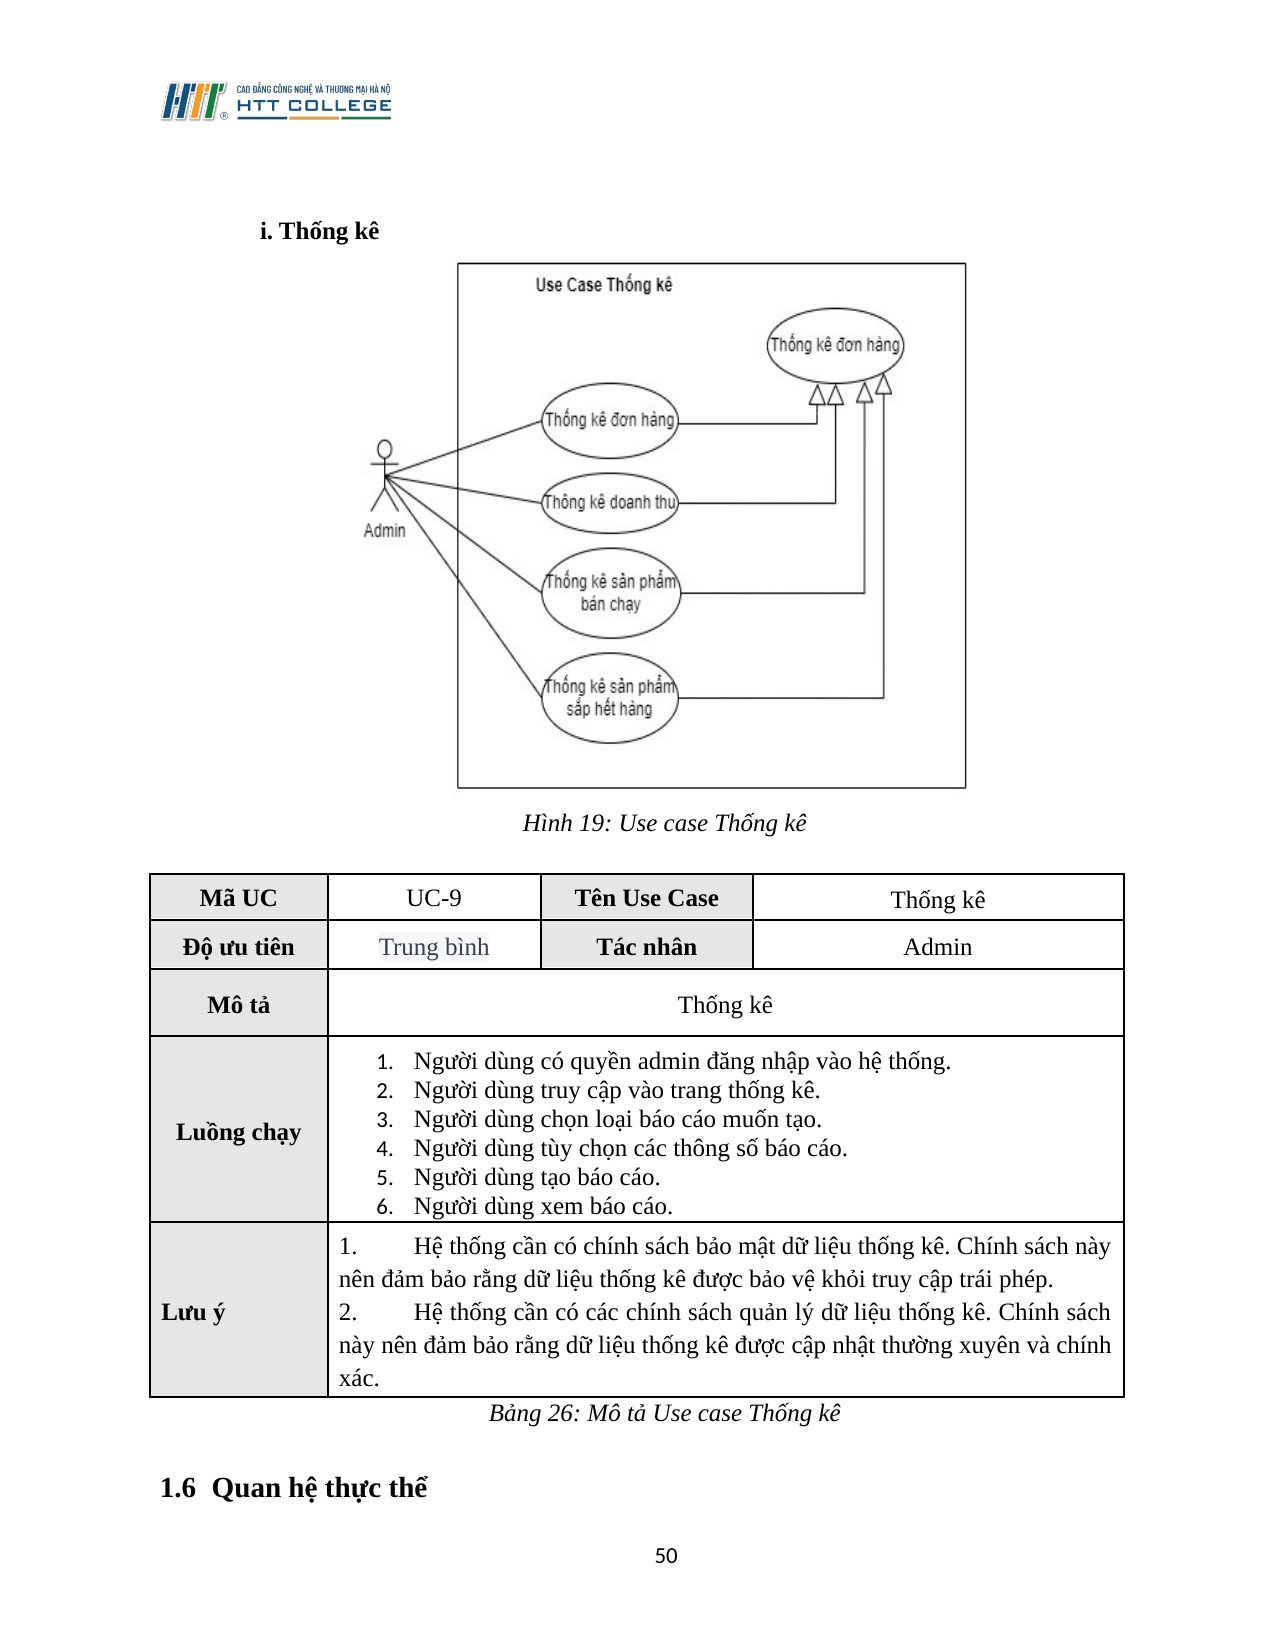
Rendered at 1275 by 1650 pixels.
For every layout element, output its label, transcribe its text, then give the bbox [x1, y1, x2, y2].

subtitle Bảng 26: Mô tả Use case Thống kê [159, 1398, 1172, 1427]
table_header Tên Use Case [542, 875, 752, 918]
table_cell Mô tả [151, 970, 327, 1035]
table_header Thống kê [754, 875, 1123, 918]
table_cell Người dùng có quyền admin đăng nhập vào hệ thống. Người dùng truy cập vào trang thống kê. Người dùng chọn loại báo cáo muốn tạo. Người dùng tùy chọn các thông số báo cáo. Người dùng tạo báo cáo. Người dùng xem báo cáo. [329, 1037, 1123, 1221]
picture [352, 248, 980, 804]
table_cell Trung bình [329, 921, 540, 967]
subtitle Hình 19: Use case Thống kê [159, 808, 1172, 837]
table_cell Độ ưu tiên [151, 921, 327, 967]
table_cell Tác nhân [542, 921, 752, 967]
text i. Thống kê [159, 216, 1172, 244]
text 1.6 Quan hệ thực thể [159, 1470, 1172, 1503]
table_cell Thống kê [329, 970, 1123, 1035]
table_header UC-9 [329, 875, 540, 918]
picture [159, 80, 392, 123]
table_cell Admin [754, 921, 1123, 967]
table_header Mã UC [151, 875, 327, 918]
table_cell Lưu ý [151, 1223, 327, 1396]
table_cell Luồng chạy [151, 1037, 327, 1221]
table_cell Hệ thống cần có chính sách bảo mật dữ liệu thống kê. Chính sách này nên đảm bảo rằng dữ liệu thống kê được bảo vệ khỏi truy cập trái phép. Hệ thống cần có các chính sách quản lý dữ liệu thống kê. Chính sách này nên đảm bảo rằng dữ liệu thống kê được cập nhật thường xuyên và chính xác. [329, 1223, 1123, 1396]
